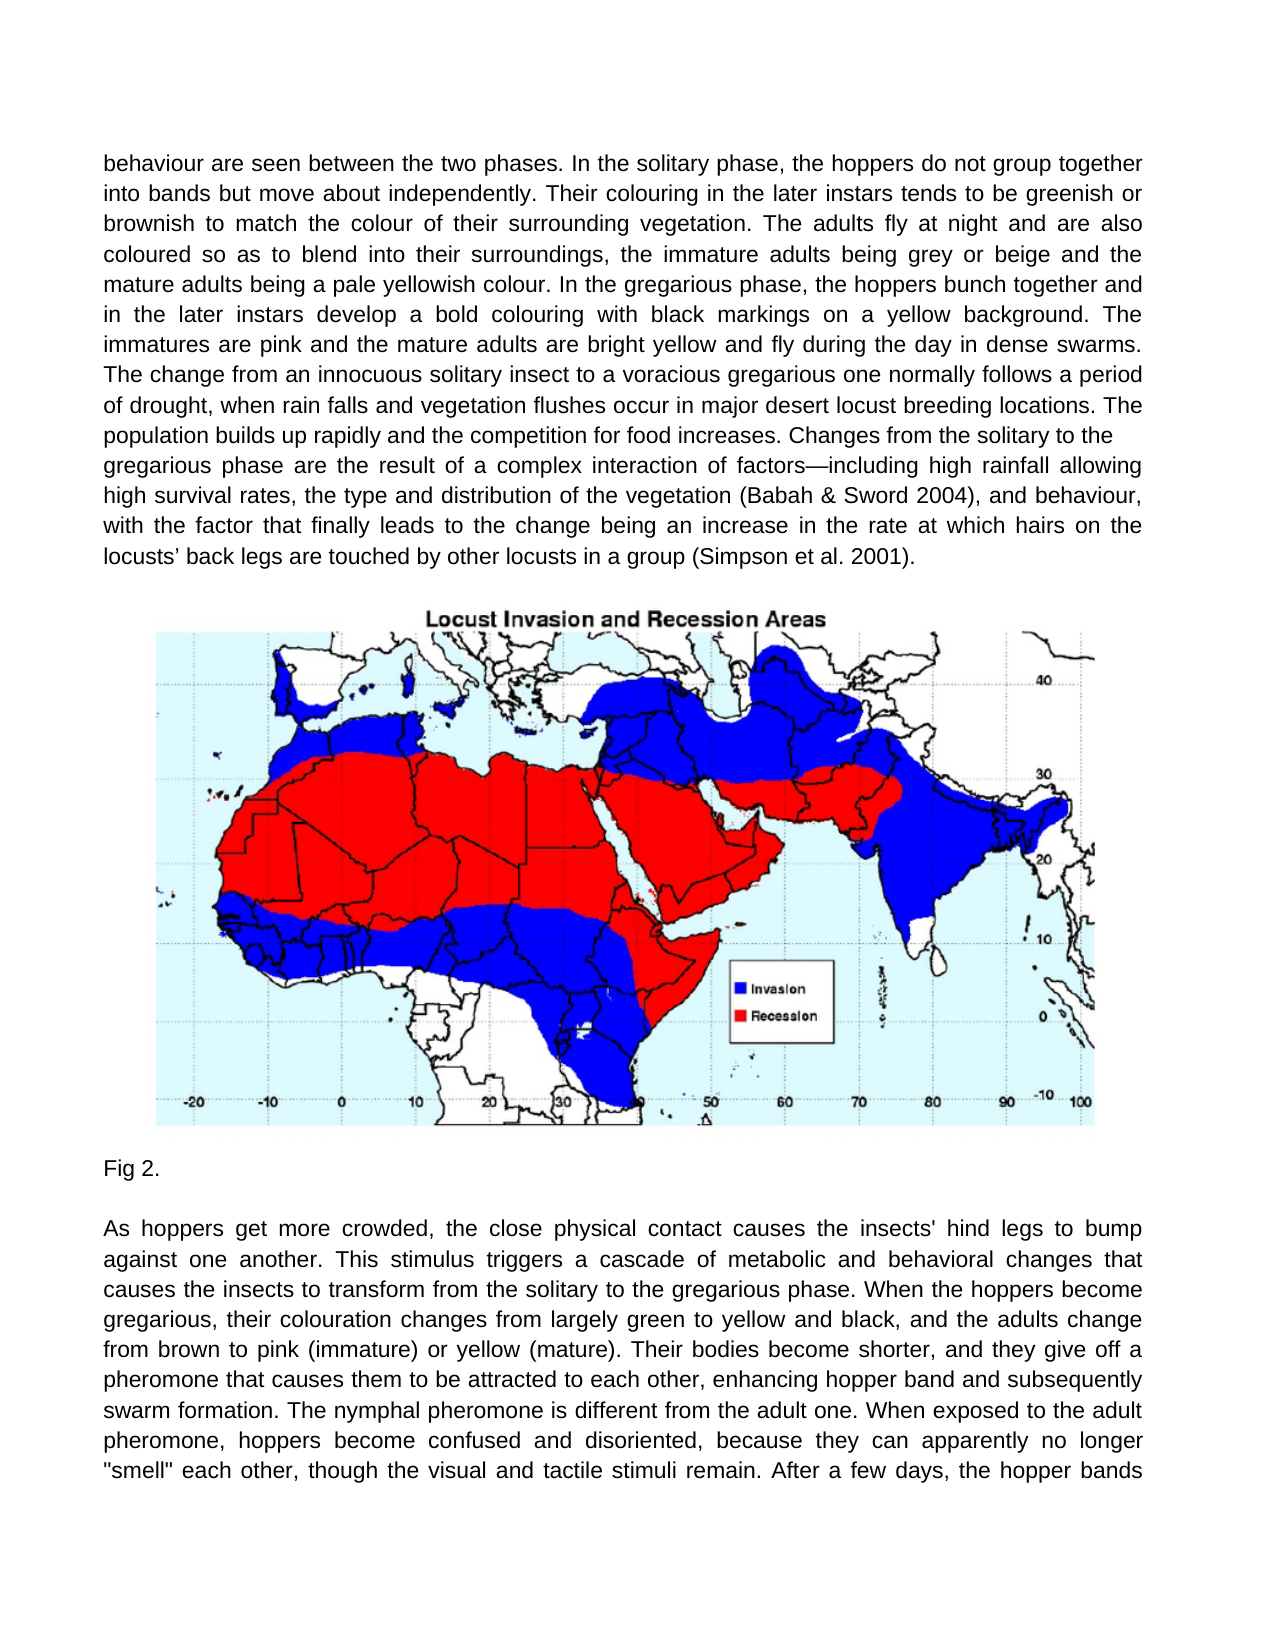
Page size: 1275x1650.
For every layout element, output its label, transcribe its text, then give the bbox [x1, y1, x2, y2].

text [103, 1215, 1144, 1483]
text gregarious phase are the result of a complex interaction of factors—including high rainfall allowing high survival rates, the type and distribution of the vegetation (Babah & Sword 2004), and behaviour, with the factor that finally leads to the change being an increase in the rate at which hairs on the locusts’ back legs are touched by other locusts in a group (Simpson et al. 2001). [103, 452, 1144, 569]
picture [103, 603, 1144, 1151]
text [103, 150, 1144, 448]
text Fig 2. [103, 1155, 1144, 1181]
